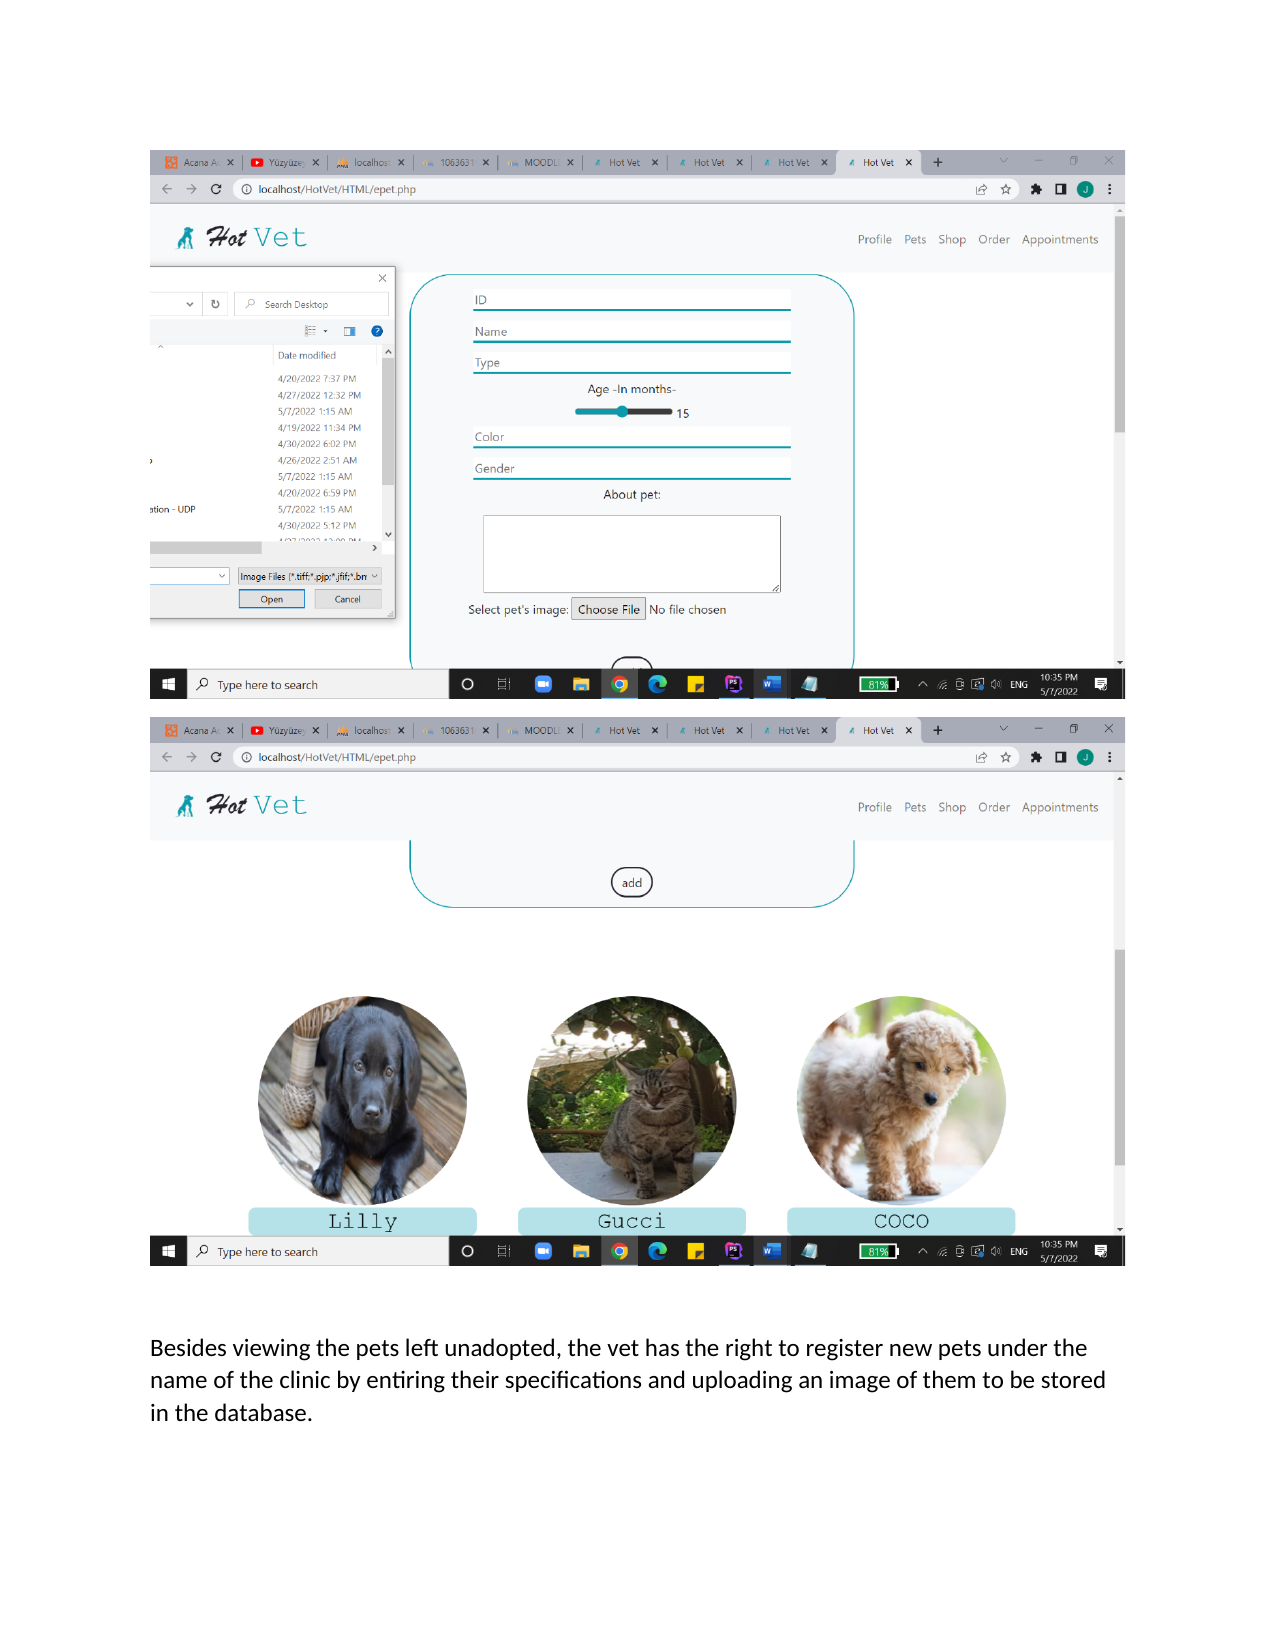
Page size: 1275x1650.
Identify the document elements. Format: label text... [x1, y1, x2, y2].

picture [150, 717, 1125, 1266]
picture [150, 150, 1125, 699]
text Besides viewing the pets left unadopted, the vet has the right to register new pets under the name of the clinic by entiring their specifications and uploading an image of them to be stored in the database. [150, 1332, 1125, 1428]
